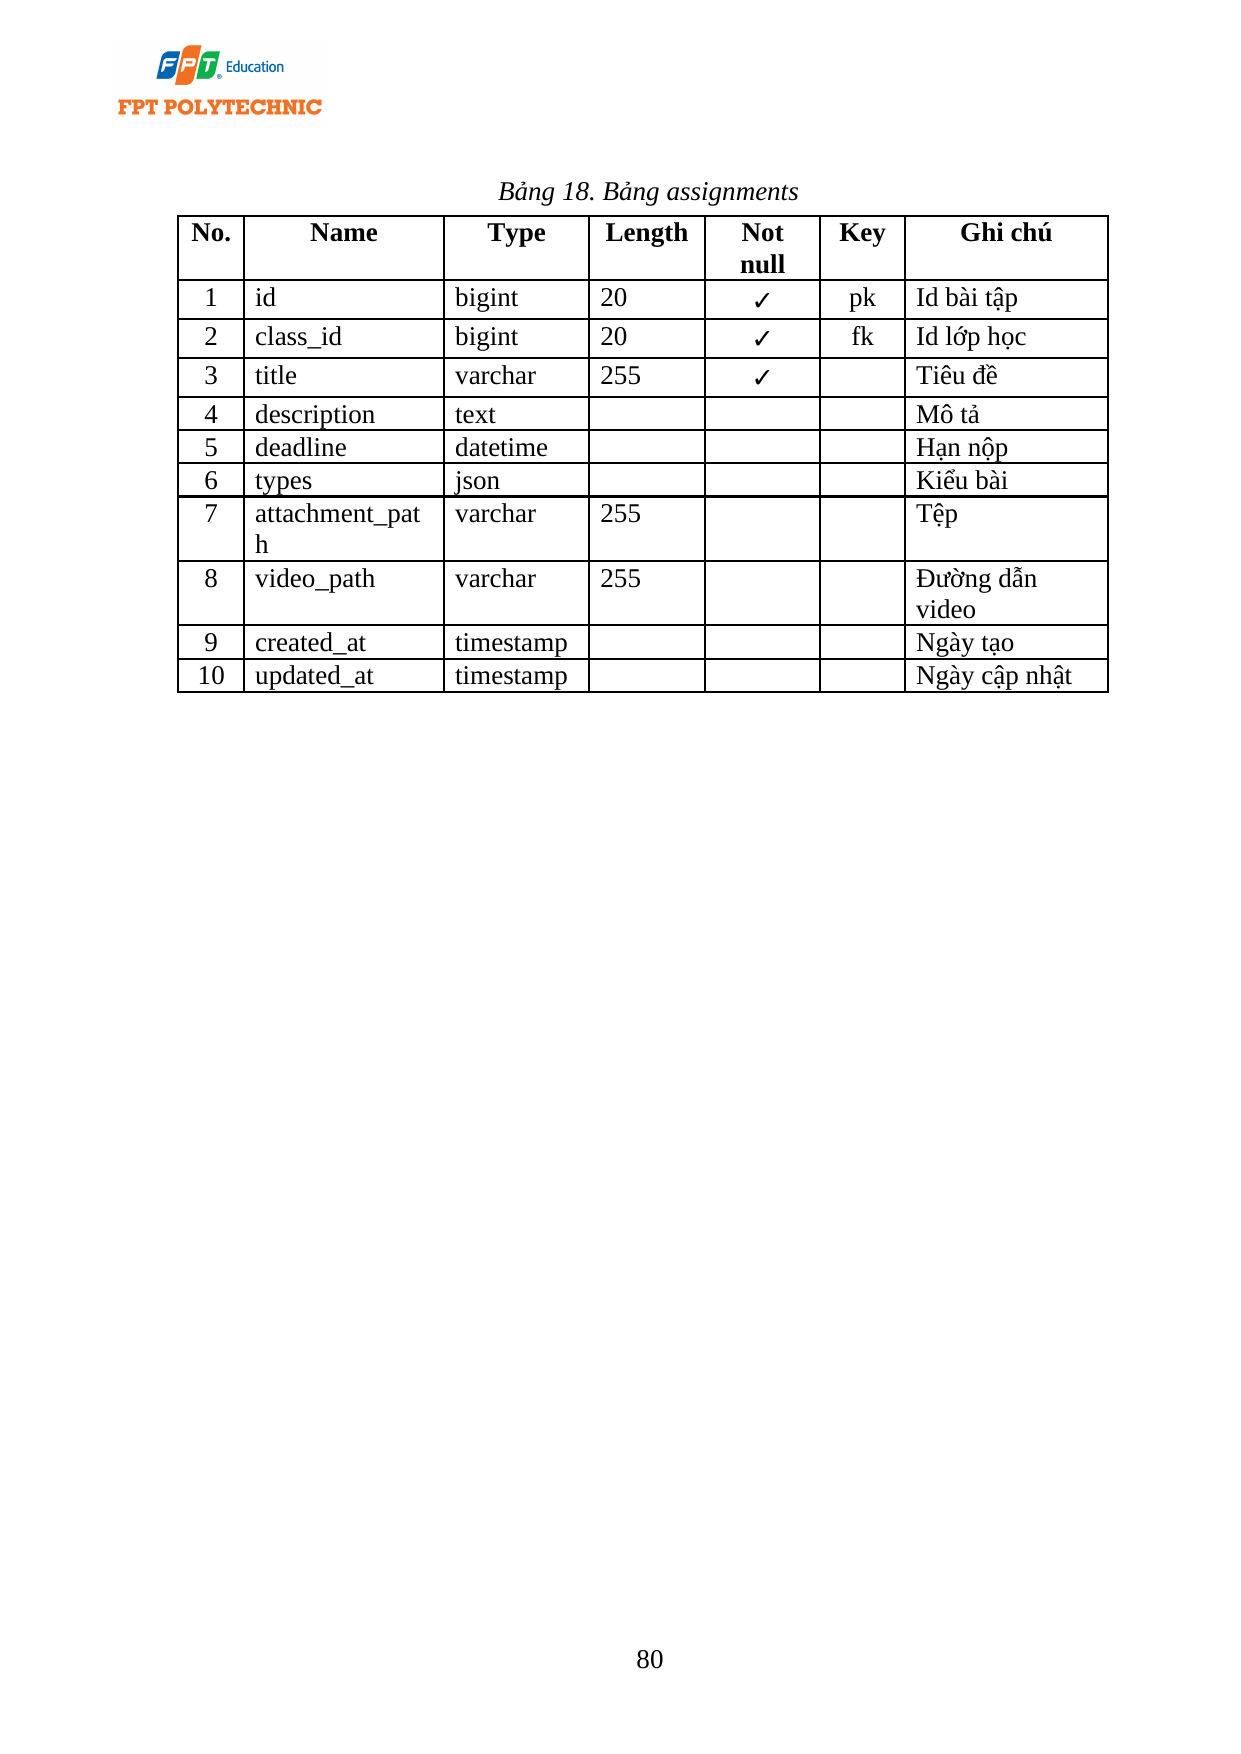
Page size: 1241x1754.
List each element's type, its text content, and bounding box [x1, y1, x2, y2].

table_cell [590, 431, 704, 462]
table_cell 8 [179, 562, 243, 624]
table_cell [821, 398, 904, 429]
table_cell [706, 464, 819, 495]
table_header Ghi chú [906, 217, 1107, 279]
table_cell [821, 626, 904, 657]
table_cell [821, 498, 904, 560]
table_cell [590, 398, 704, 429]
subtitle Bảng 18. Bảng assignments [177, 175, 1122, 206]
table_header No. [179, 217, 243, 279]
table_cell [706, 626, 819, 657]
table_cell text [445, 398, 588, 429]
table_cell [706, 498, 819, 560]
picture [111, 36, 329, 131]
table_cell [590, 464, 704, 495]
table_cell 9 [179, 626, 243, 657]
table_cell bigint [445, 320, 588, 357]
table_cell 10 [179, 660, 243, 691]
table_cell [706, 431, 819, 462]
table_cell datetime [445, 431, 588, 462]
table_cell 4 [179, 398, 243, 429]
table_cell class_id [245, 320, 443, 357]
table_header Not null [706, 217, 819, 279]
table_cell json [445, 464, 588, 495]
table_cell [590, 660, 704, 691]
table_cell [821, 359, 904, 396]
table_cell [821, 660, 904, 691]
table_cell [821, 431, 904, 462]
table_cell Hạn nộp [906, 431, 1107, 462]
table_cell attachment_path [245, 498, 443, 560]
table_cell Kiểu bài [906, 464, 1107, 495]
table_header Type [445, 217, 588, 279]
table_cell [706, 562, 819, 624]
table_header Name [245, 217, 443, 279]
table_cell [706, 398, 819, 429]
table_cell timestamp [445, 626, 588, 657]
table_cell 3 [179, 359, 243, 396]
table_cell bigint [445, 281, 588, 318]
table_cell Ngày tạo [906, 626, 1107, 657]
table_cell 255 [590, 359, 704, 396]
table_cell ✓ [706, 281, 819, 318]
table_cell Đường dẫn video [906, 562, 1107, 624]
table_cell 2 [179, 320, 243, 357]
table_cell pk [821, 281, 904, 318]
table_cell 255 [590, 498, 704, 560]
table_cell 20 [590, 320, 704, 357]
table_cell ✓ [706, 320, 819, 357]
table_cell 7 [179, 498, 243, 560]
table_cell varchar [445, 562, 588, 624]
table_header Key [821, 217, 904, 279]
table_cell [821, 464, 904, 495]
table_cell Id lớp học [906, 320, 1107, 357]
table_cell description [245, 398, 443, 429]
table_cell varchar [445, 498, 588, 560]
table_cell id [245, 281, 443, 318]
table_cell 1 [179, 281, 243, 318]
table_cell Tệp [906, 498, 1107, 560]
table_cell fk [821, 320, 904, 357]
table_cell Mô tả [906, 398, 1107, 429]
table_cell [706, 660, 819, 691]
table_cell 20 [590, 281, 704, 318]
table_cell 6 [179, 464, 243, 495]
table_cell ✓ [706, 359, 819, 396]
table_cell created_at [245, 626, 443, 657]
table_cell [821, 562, 904, 624]
table_cell deadline [245, 431, 443, 462]
table_cell varchar [445, 359, 588, 396]
table_cell Id bài tập [906, 281, 1107, 318]
table_cell timestamp [445, 660, 588, 691]
table_header Length [590, 217, 704, 279]
table_cell Ngày cập nhật [906, 660, 1107, 691]
table_cell video_path [245, 562, 443, 624]
table_cell types [245, 464, 443, 495]
table_cell updated_at [245, 660, 443, 691]
table_cell Tiêu đề [906, 359, 1107, 396]
table_cell 255 [590, 562, 704, 624]
table_cell [590, 626, 704, 657]
table_cell title [245, 359, 443, 396]
table_cell 5 [179, 431, 243, 462]
